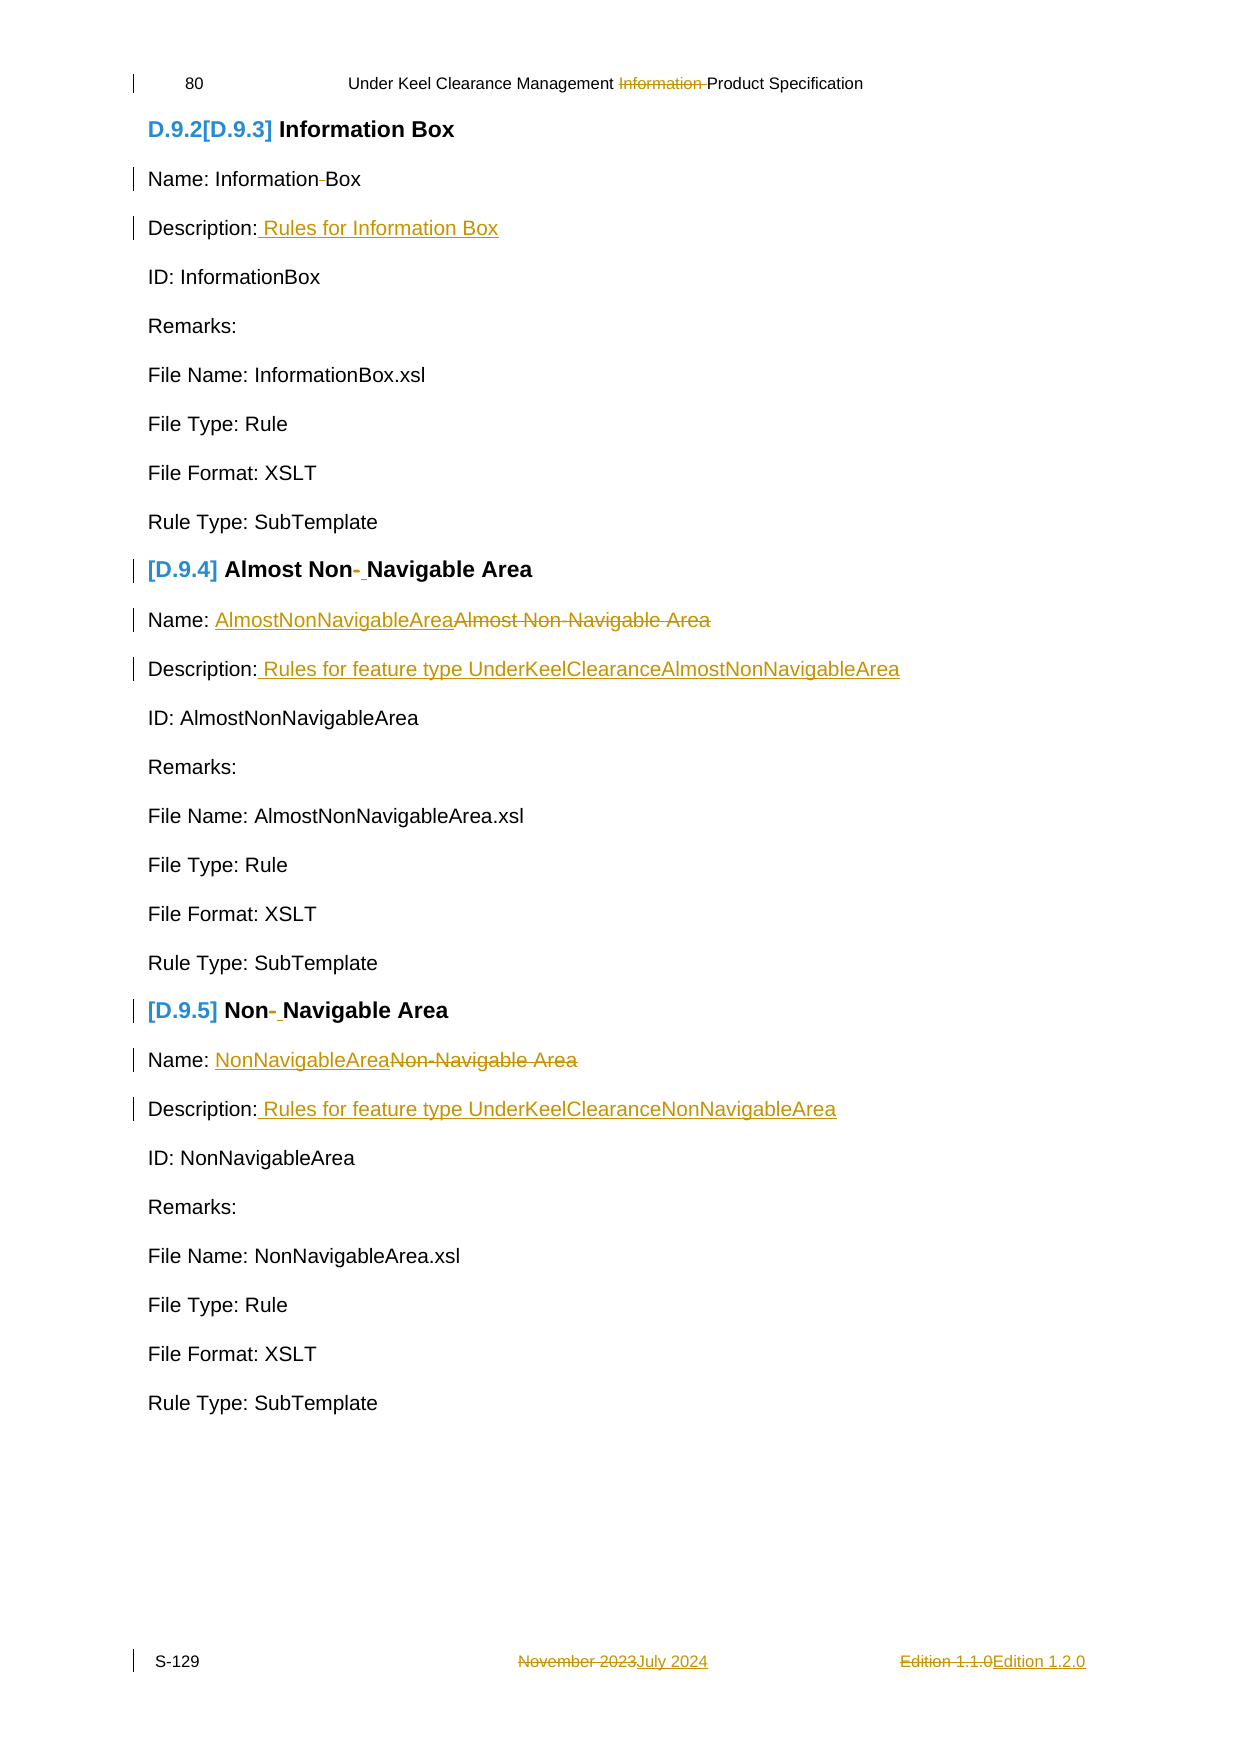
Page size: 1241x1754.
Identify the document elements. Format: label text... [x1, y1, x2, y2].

text Remarks: [148, 1195, 1092, 1219]
text ID: InformationBox [148, 265, 1092, 289]
text File Format: XSLT [148, 901, 1092, 925]
text Remarks: [148, 754, 1092, 778]
text Rule Type: SubTemplate [148, 510, 1092, 534]
text ID: NonNavigableArea [148, 1146, 1092, 1170]
text File Format: XSLT [148, 1342, 1092, 1366]
text Rule Type: SubTemplate [148, 950, 1092, 974]
text Name: [148, 608, 1092, 632]
text Name: [148, 1048, 1092, 1072]
text File Type: Rule [148, 852, 1092, 876]
text File Name: NonNavigableArea.xsl [148, 1244, 1092, 1268]
text File Name: InformationBox.xsl [148, 363, 1092, 387]
text File Type: Rule [148, 1293, 1092, 1317]
text File Name: AlmostNonNavigableArea.xsl [148, 803, 1092, 827]
text Rule Type: SubTemplate [148, 1391, 1092, 1415]
text ID: AlmostNonNavigableArea [148, 706, 1092, 729]
text Description: [148, 1097, 1092, 1121]
text Name: InformationBox [148, 167, 1092, 191]
subtitle NonNavigable Area [148, 999, 1092, 1023]
text File Type: Rule [148, 412, 1092, 436]
text Description: [148, 657, 1092, 681]
text Remarks: [148, 314, 1092, 338]
text Description: [148, 216, 1092, 240]
subtitle Information Box [148, 118, 1092, 142]
text File Format: XSLT [148, 461, 1092, 485]
subtitle Almost NonNavigable Area [148, 559, 1092, 583]
